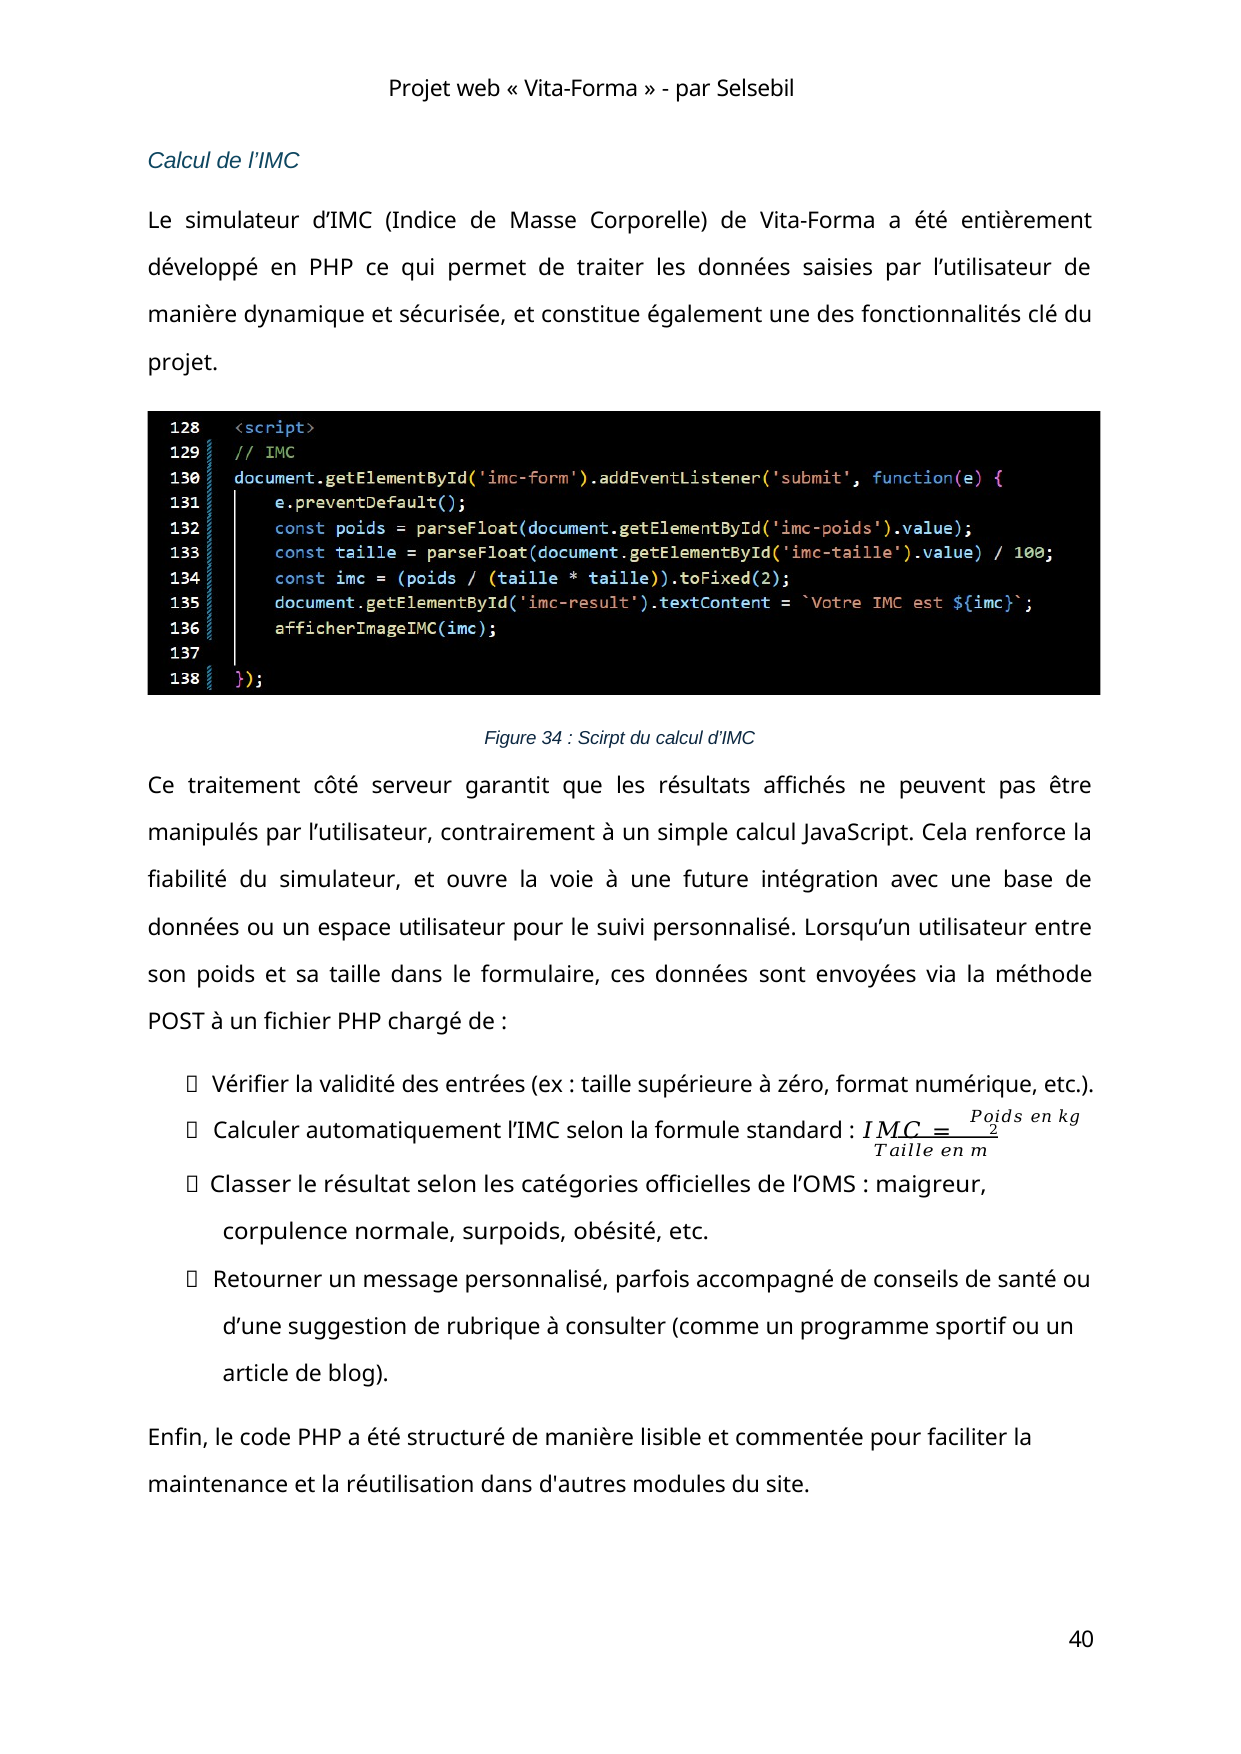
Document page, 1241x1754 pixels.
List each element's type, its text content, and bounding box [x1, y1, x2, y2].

picture [147, 411, 1101, 695]
text  Calculer automatiquement l’IMC selon la formule standard : 𝐼𝑀𝐶 = 𝑃𝑜𝑖𝑑𝑠 𝑒𝑛 𝑘𝑔 [185, 1114, 1107, 1144]
text Le simulateur d’IMC (Indice de Masse Corporelle) de Vita-Forma a été entièrement développé en PHP ce qui permet de traiter les données saisies par l’utilisateur de manière dynamique et sécurisée, et constitue également une des fonctionnalités clé du projet. [147, 204, 1092, 377]
text Enfin, le code PHP a été structuré de manière lisible et commentée pour faciliter la maintenance et la réutilisation dans d'autres modules du site. [147, 1421, 1105, 1499]
text  Classer le résultat selon les catégories officielles de l’OMS : maigreur, corpulence normale, surpoids, obésité, etc. [185, 1168, 1107, 1246]
text  Vérifier la validité des entrées (ex : taille supérieure à zéro, format numérique, etc.). [185, 1068, 1107, 1099]
text Figure 34 : Scirpt du calcul d’IMC [163, 727, 1078, 748]
text Calcul de l’IMC [147, 147, 1107, 173]
text Ce traitement côté serveur garantit que les résultats affichés ne peuvent pas être manipulés par l’utilisateur, contrairement à un simple calcul JavaScript. Cela renforce la fiabilité du simulateur, et ouvre la voie à une future intégration avec une base de données ou un espace utilisateur pour le suivi personnalisé. Lorsqu’un utilisateur entre son poids et sa taille dans le formulaire, ces données sont envoyées via la méthode POST à un fichier PHP chargé de : [147, 769, 1092, 1036]
text  Retourner un message personnalisé, parfois accompagné de conseils de santé ou d’une suggestion de rubrique à consulter (comme un programme sportif ou un article de blog). [185, 1263, 1107, 1388]
text 𝑇𝑎𝑖𝑙𝑙𝑒 𝑒𝑛 𝑚 [133, 1144, 989, 1159]
